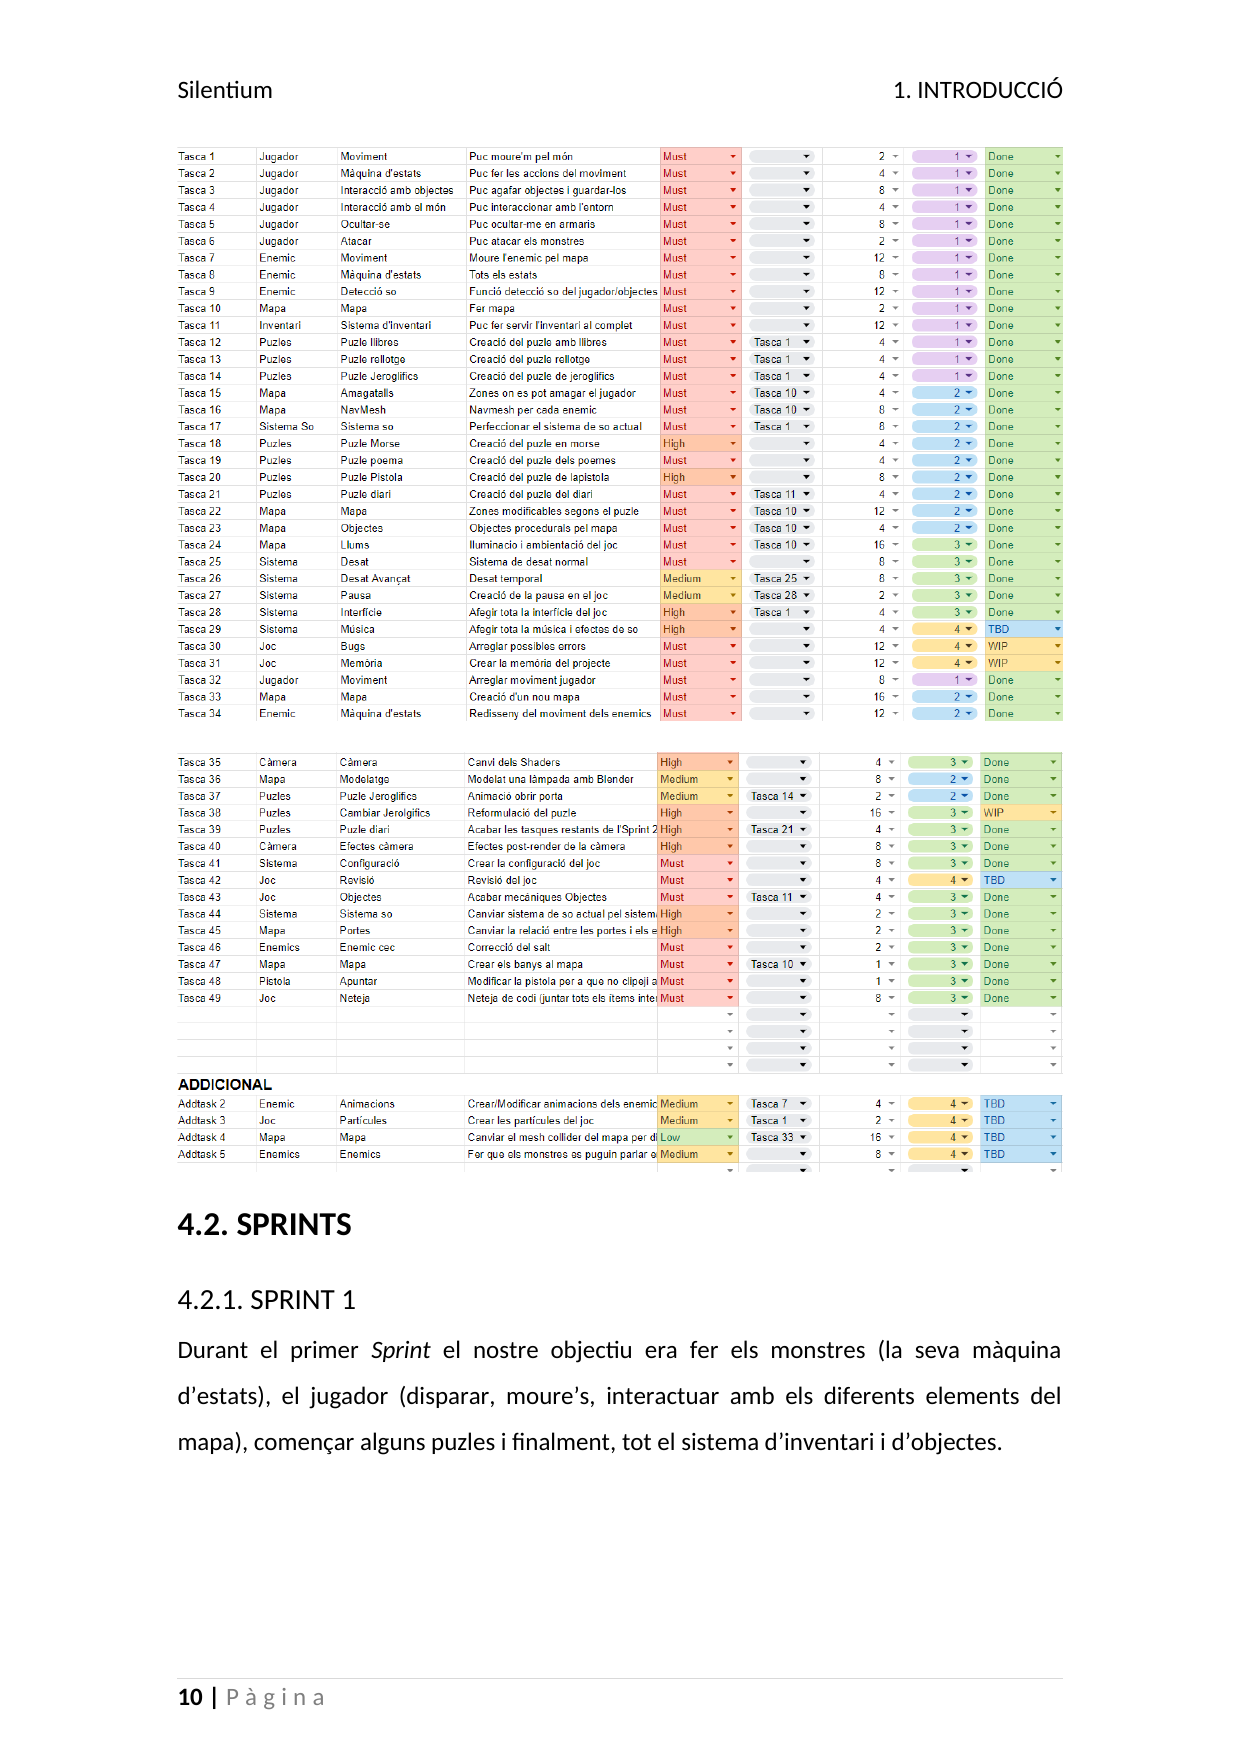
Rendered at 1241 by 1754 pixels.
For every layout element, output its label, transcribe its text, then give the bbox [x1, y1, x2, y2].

picture [177, 752, 1063, 1172]
picture [177, 147, 1063, 721]
subtitle 4.2. SPRINTS [177, 1203, 1063, 1244]
subtitle 4.2.1. SPRINT 1 [177, 1281, 1063, 1317]
text Durant el primer Sprint el nostre objectiu era fer els monstres (la seva màquina d’estats), el jugador (disparar, moure’s, interactuar amb els diferents elements del mapa), començar alguns puzles i finalment, tot el sistema d’inventari i d’objectes. [177, 1334, 1063, 1456]
